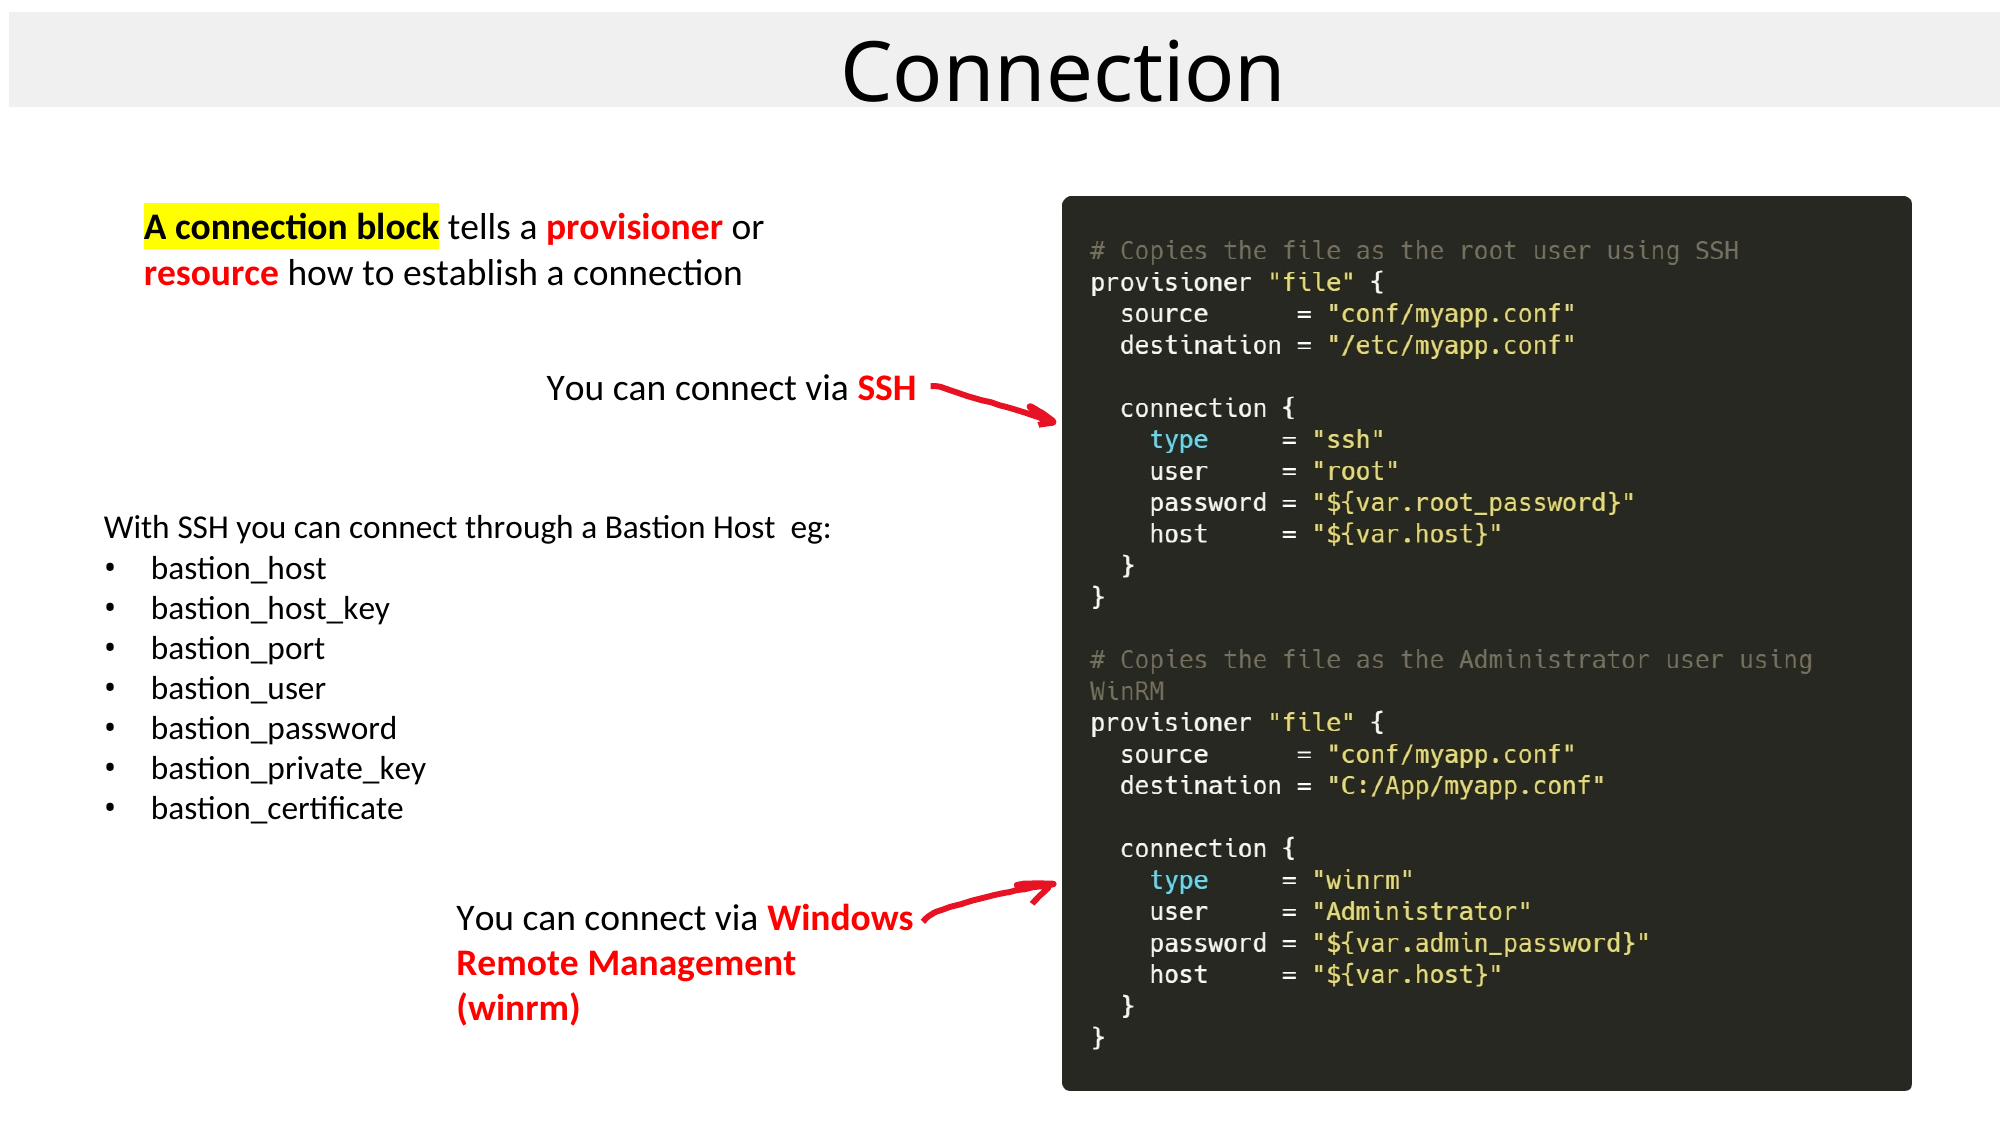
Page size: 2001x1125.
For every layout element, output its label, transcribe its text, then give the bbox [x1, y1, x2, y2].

text A connection block tells a provisioner or [439, 203, 2000, 249]
list bastion_host [103, 547, 2000, 587]
picture [1062, 196, 1912, 203]
text You can connect via SSH [546, 364, 2000, 410]
list bastion_host_key [103, 587, 2000, 627]
text resource how to establish a connection [143, 249, 2000, 294]
list bastion_user [103, 667, 2000, 707]
picture [1062, 294, 1912, 364]
list bastion_port [103, 627, 2000, 667]
list bastion_certificate [103, 787, 2000, 827]
picture [1062, 827, 1912, 1091]
list bastion_password [103, 707, 2000, 747]
picture [1062, 410, 1912, 507]
list bastion_private_key [103, 747, 2000, 787]
text With SSH you can connect through a Bastion Host eg: [104, 507, 2000, 547]
text You can connect via Windows Remote Management (winrm) [456, 894, 928, 1029]
